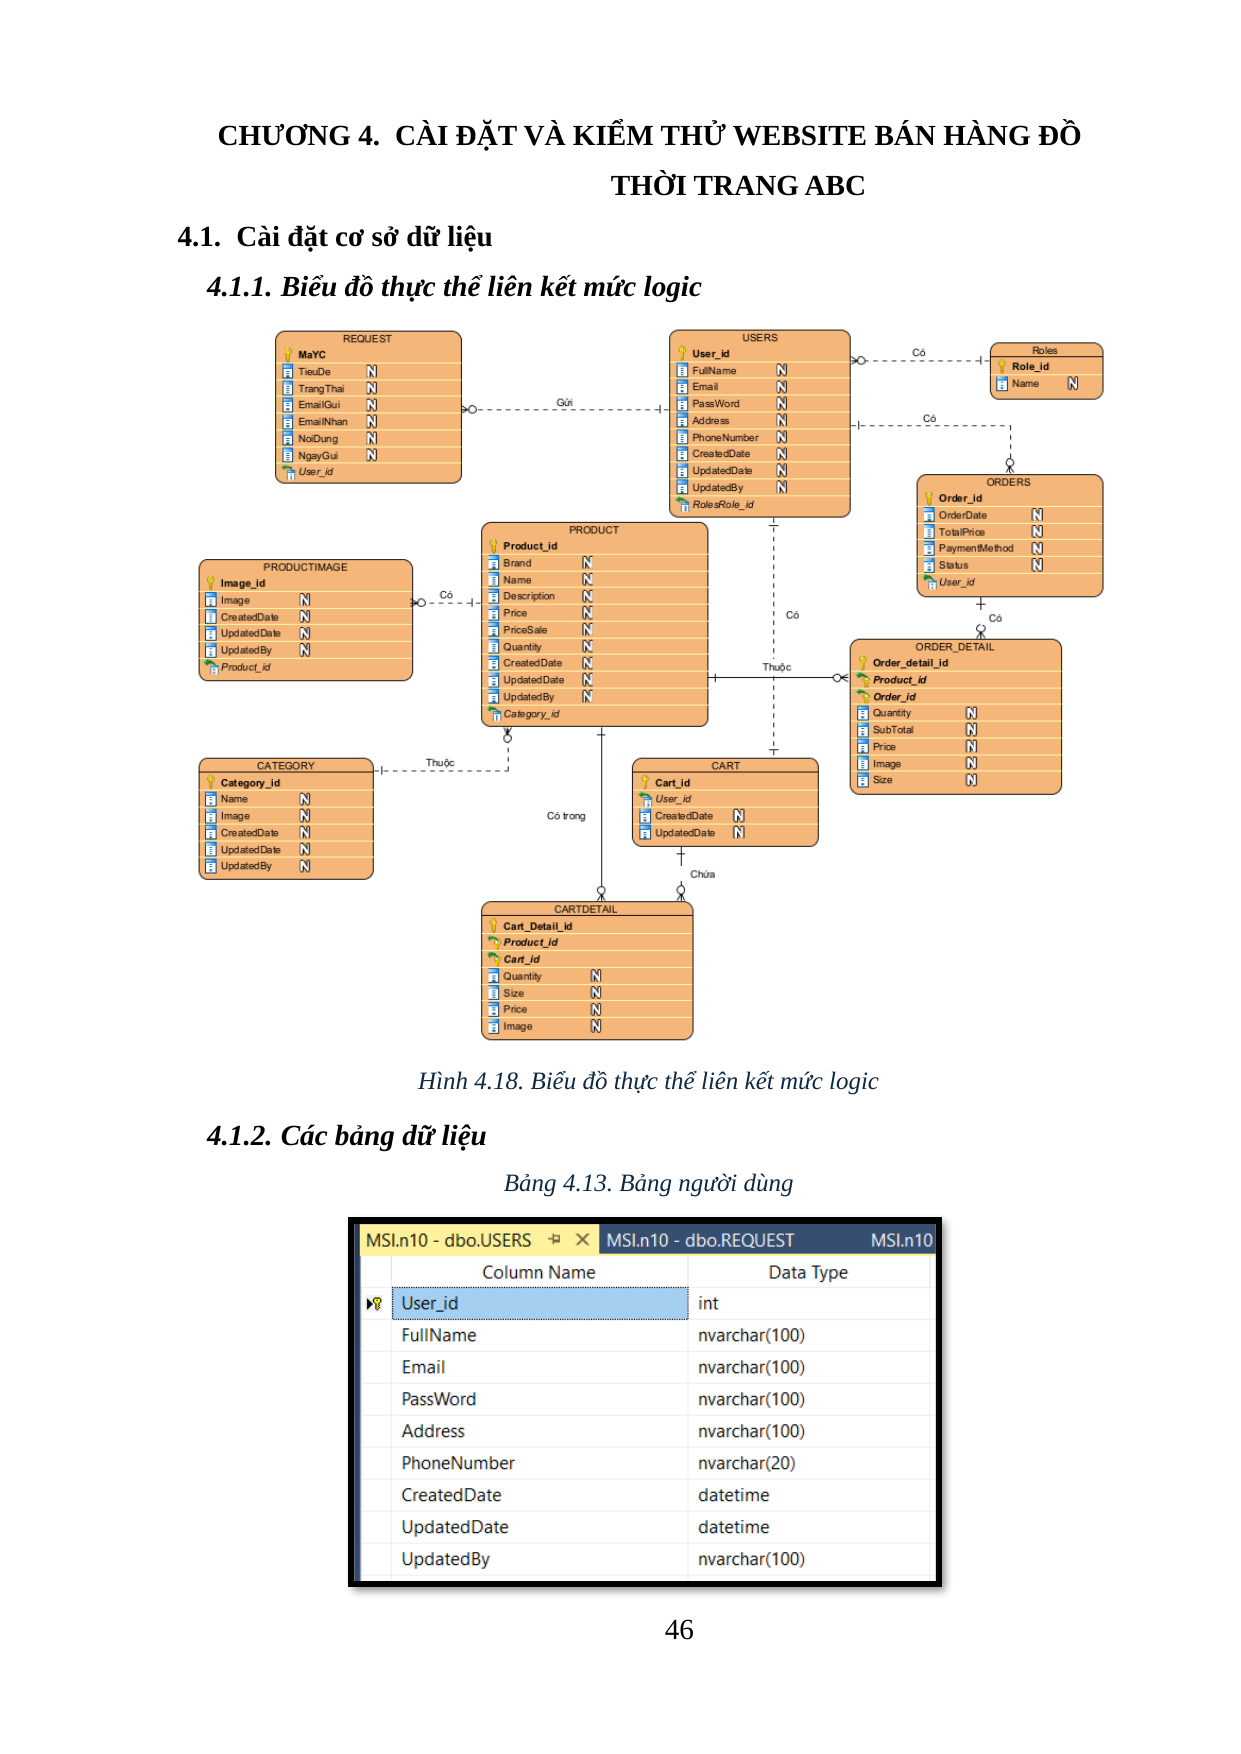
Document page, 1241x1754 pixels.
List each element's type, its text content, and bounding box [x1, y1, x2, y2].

picture [354, 1224, 936, 1581]
picture [188, 319, 1111, 1042]
subtitle Biểu đồ thực thể liên kết mức logic [207, 269, 1122, 303]
subtitle CÀI ĐẶT VÀ KIỂM THỬ WEBSITE BÁN HÀNG ĐỒ THỜI TRANG ABC [177, 118, 1122, 202]
subtitle Các bảng dữ liệu [207, 1118, 1122, 1151]
subtitle Cài đặt cơ sở dữ liệu [177, 219, 1122, 252]
